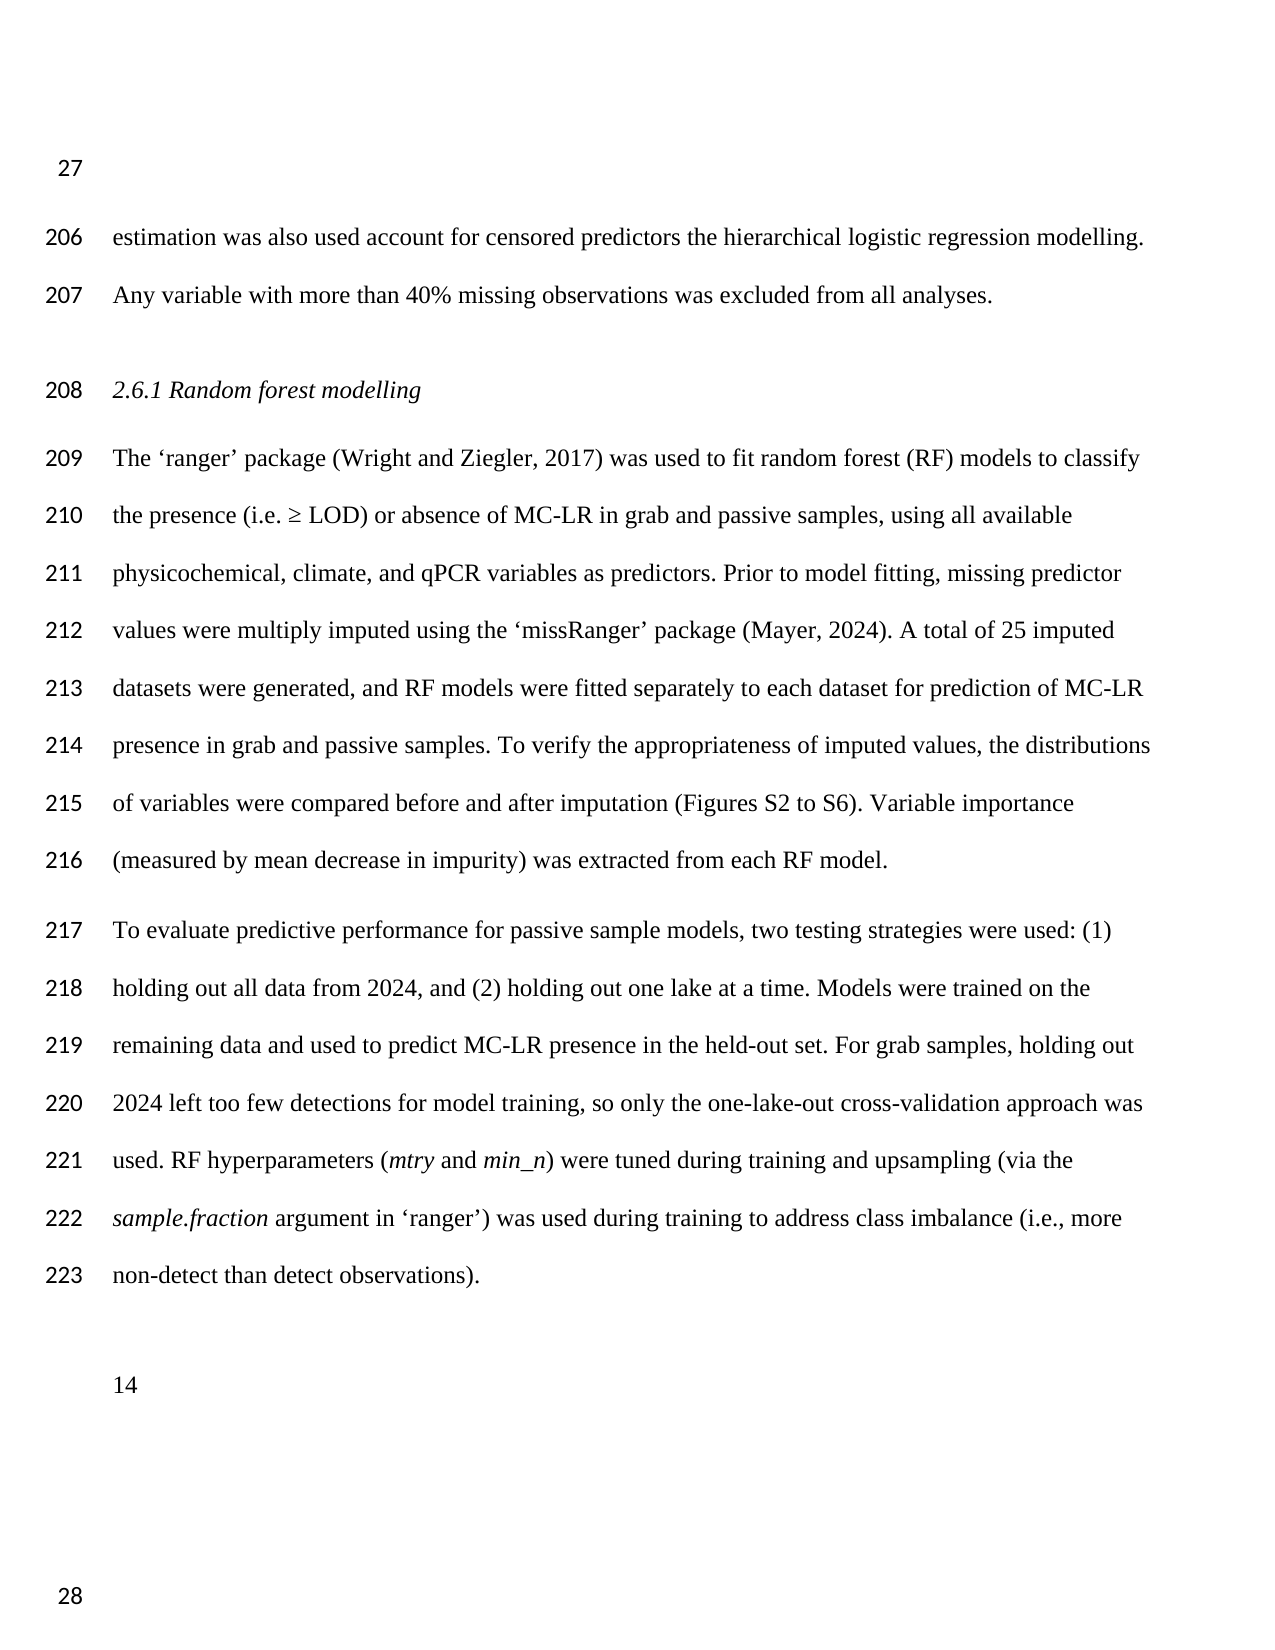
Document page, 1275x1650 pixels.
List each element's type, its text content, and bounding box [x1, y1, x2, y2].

text To evaluate predictive performance for passive sample models, two testing strategies were used: (1) holding out all data from 2024, and (2) holding out one lake at a time. Models were trained on the remaining data and used to predict MC-LR presence in the held-out set. For grab samples, holding out 2024 left too few detections for model training, so only the one-lake-out cross-validation approach was used. RF hyperparameters (mtry and min_n) were tuned during training and upsampling (via the sample.fraction argument in ‘ranger’) was used during training to address class imbalance (i.e., more non-detect than detect observations). [112, 916, 1163, 1289]
text The ‘ranger’ package (Wright and Ziegler, 2017) was used to fit random forest (RF) models to classify the presence (i.e. LOD) or absence of MC-LR in grab and passive samples, using all available physicochemical, climate, and qPCR variables as predictors. Prior to model fitting, missing predictor values were multiply imputed using the ‘missRanger’ package (Mayer, 2024). A total of 25 imputed datasets were generated, and RF models were fitted separately to each dataset for prediction of MC-LR presence in grab and passive samples. To verify the appropriateness of imputed values, the distributions of variables were compared before and after imputation (Figures S2 to S6). Variable importance (measured by mean decrease in impurity) was extracted from each RF model. [112, 443, 1163, 874]
subtitle 2.6.1 Random forest modelling [112, 375, 1163, 404]
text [112, 222, 1163, 309]
